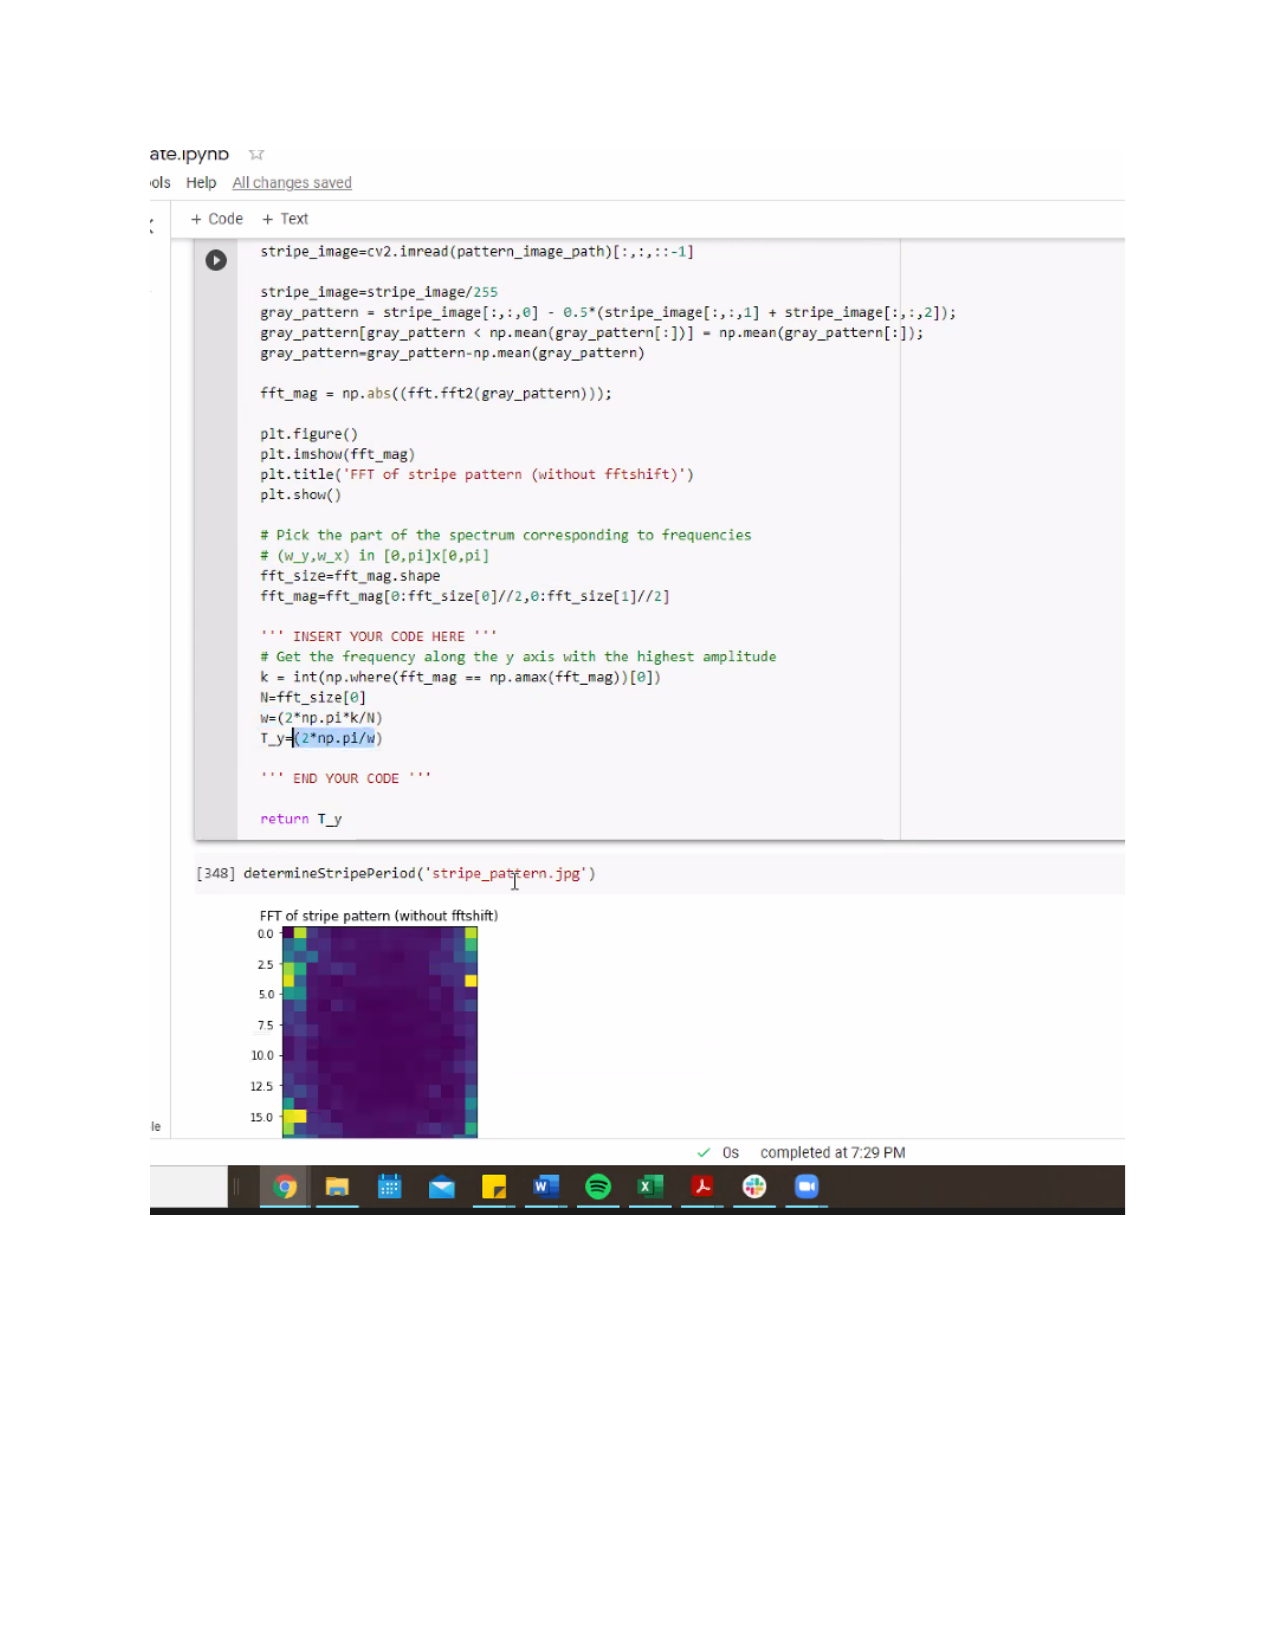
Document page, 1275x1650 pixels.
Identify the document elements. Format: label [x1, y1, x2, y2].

picture [150, 150, 1125, 1215]
